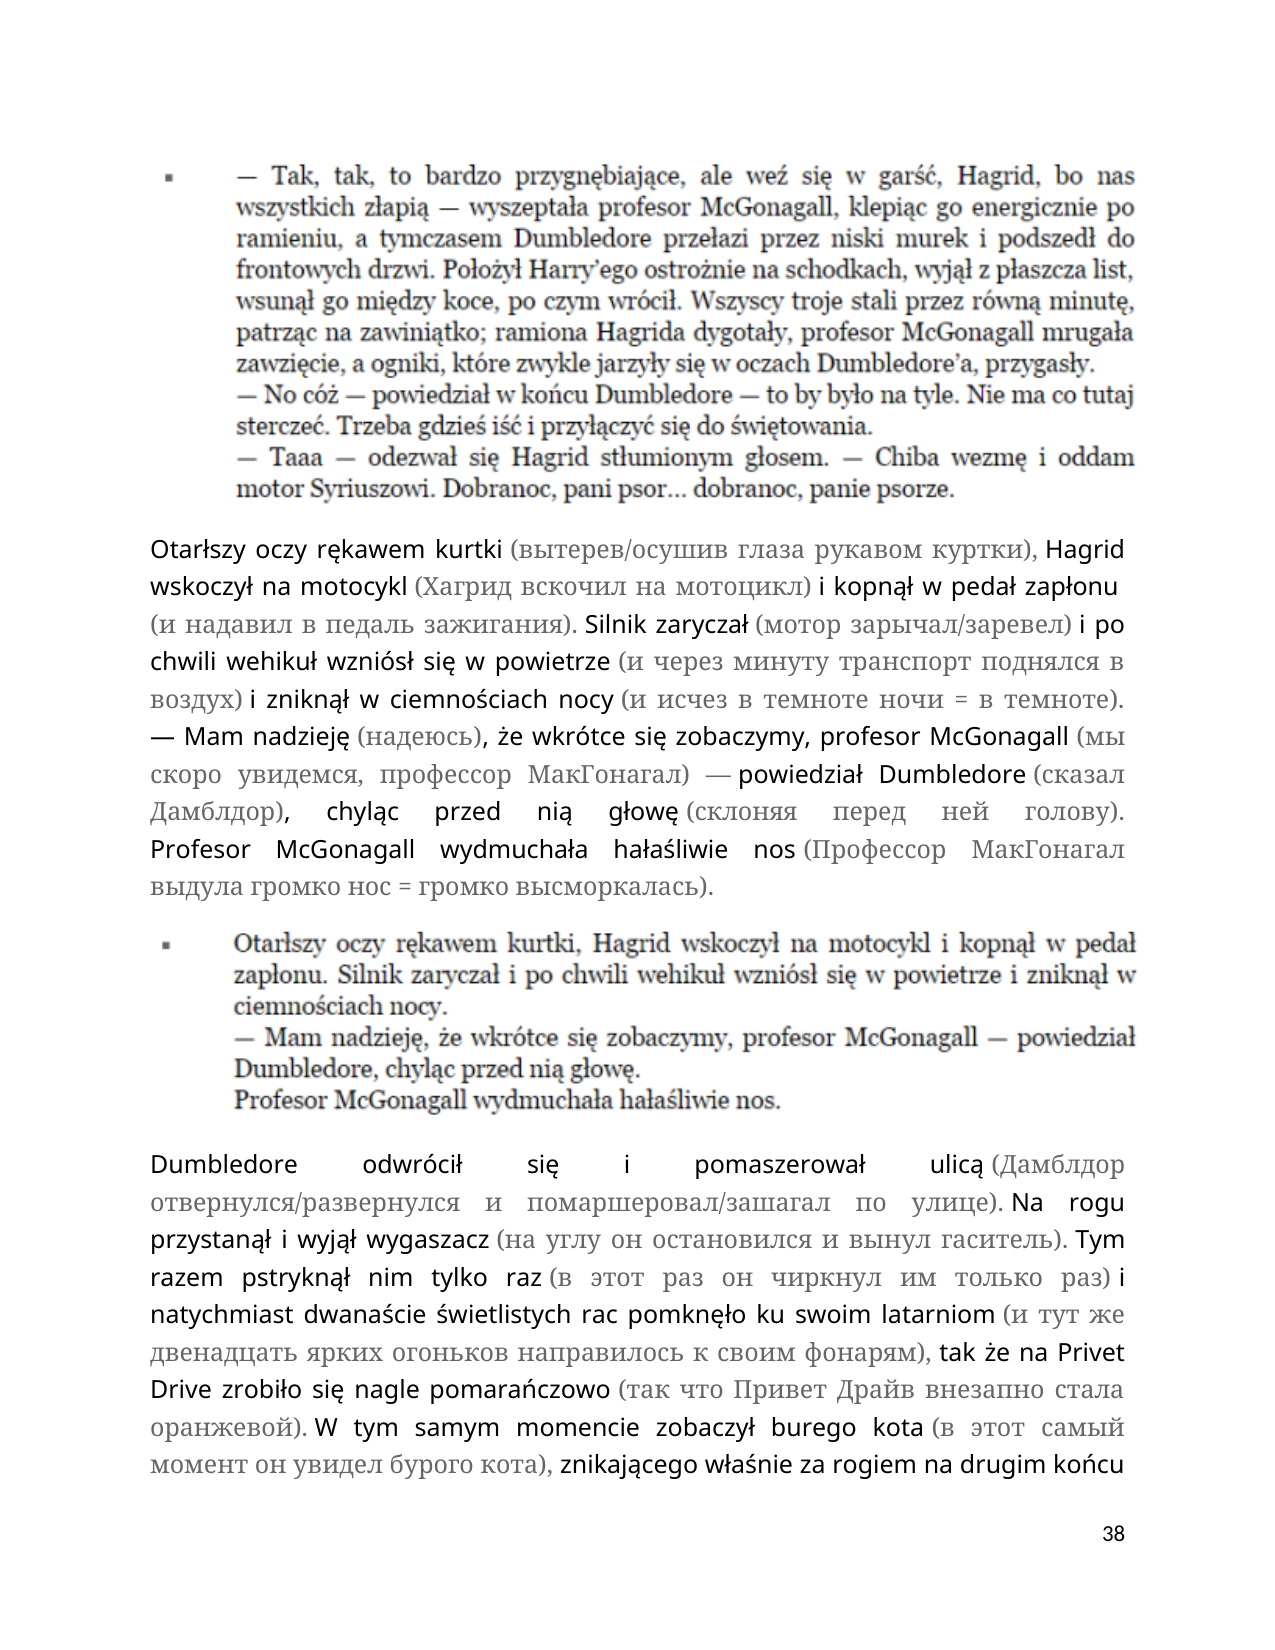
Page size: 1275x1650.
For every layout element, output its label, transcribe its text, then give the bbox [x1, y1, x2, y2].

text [150, 1144, 1125, 1481]
picture [150, 150, 1152, 513]
picture [150, 918, 1152, 1129]
text Otarłszy oczy rękawem kurtki (вытерев/осушив глаза рукавом куртки), Hagrid wskoczył na motocykl (Хагрид вскочил на мотоцикл) i kopnął w pedał zapłonu (и надавил в педаль зажигания). Silnik zaryczał (мотор зарычал/заревел) i po chwili wehikuł wzniósł się w powietrze (и через минуту транспорт поднялся в воздух) i zniknął w ciemnościach nocy (и исчез в темноте ночи = в темноте). — Mam nadzieję (надеюсь), że wkrótce się zobaczymy, profesor McGonagall (мы скоро увидемся, профессор МакГонагал) — powiedział Dumbledore (сказал Дамблдор), chyląc przed nią głowę (склоняя перед ней голову). Profesor McGonagall wydmuchała hałaśliwie nos (Профессор МакГонагал выдула громко нос = громко высморкалась). [150, 528, 1125, 903]
